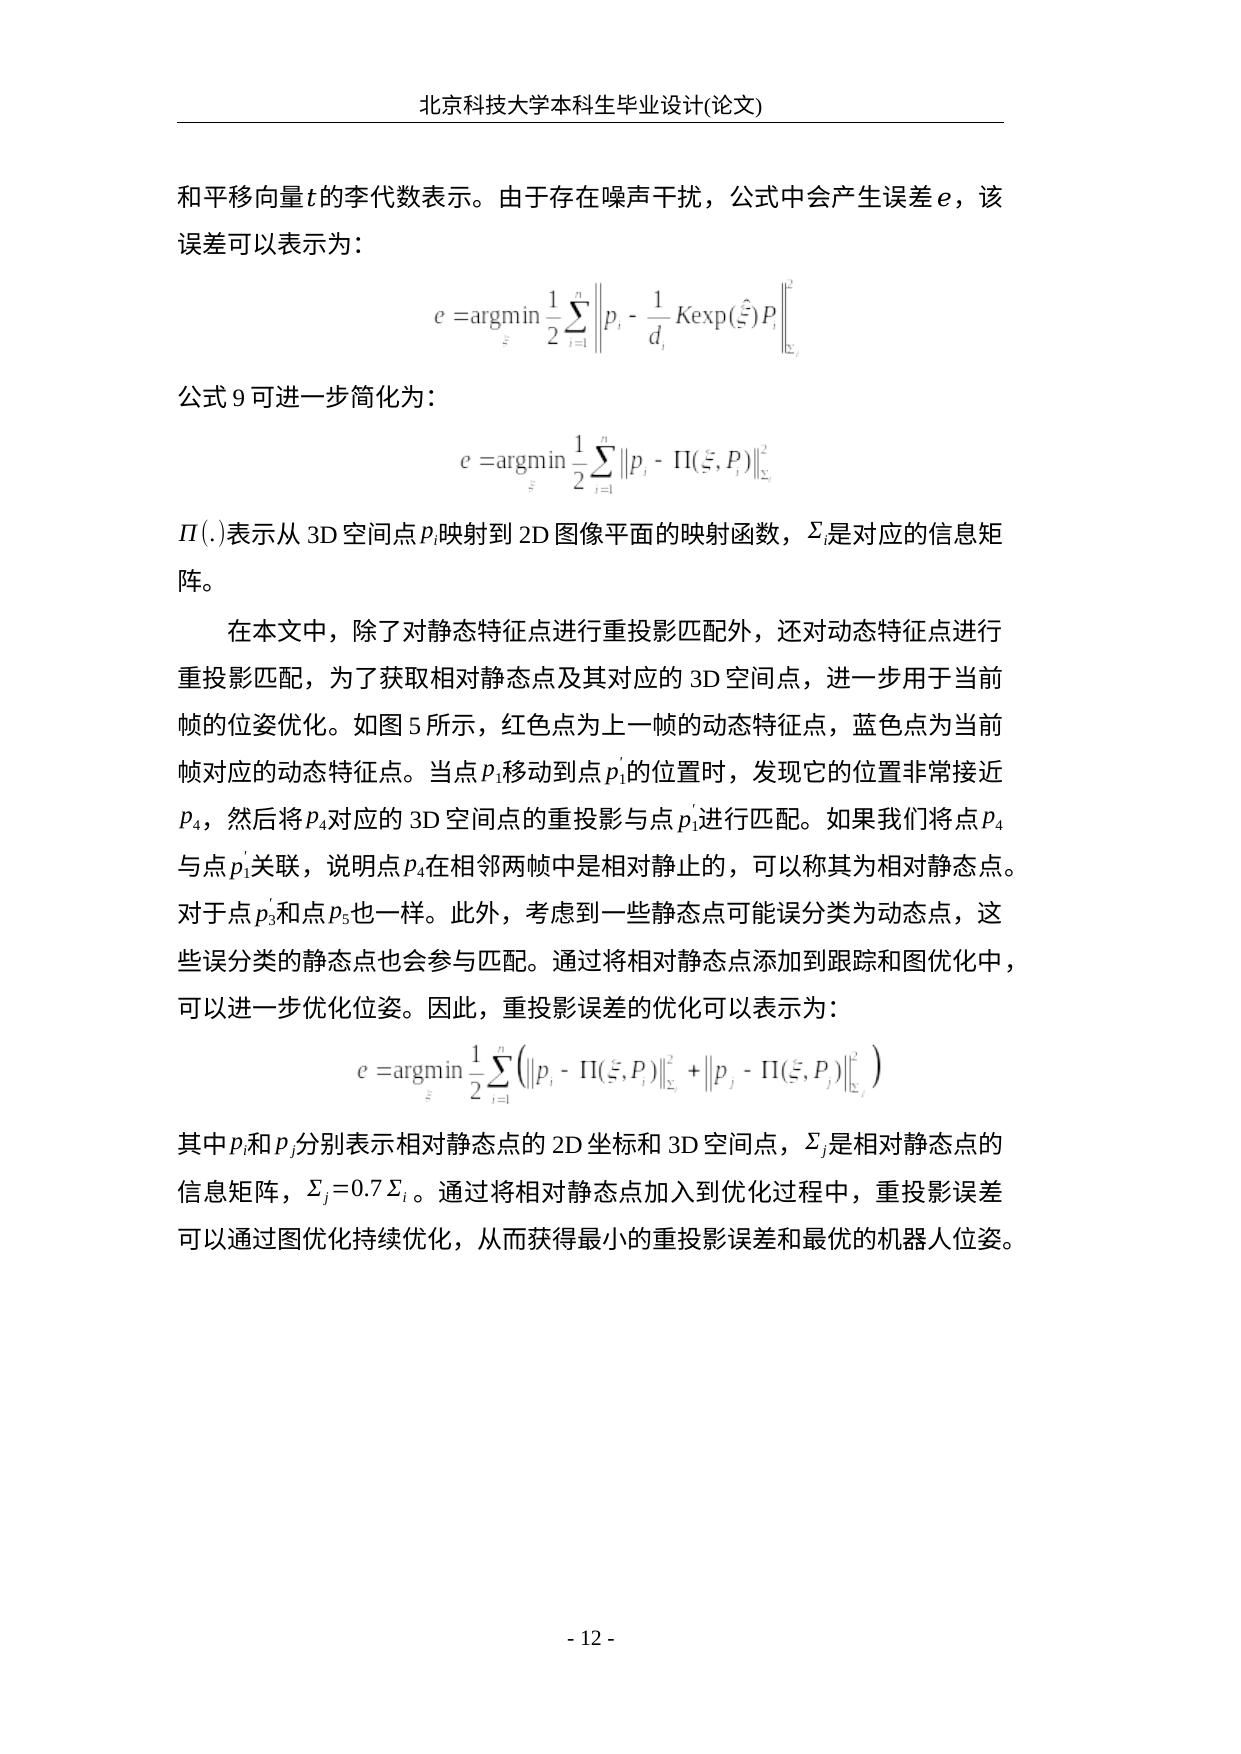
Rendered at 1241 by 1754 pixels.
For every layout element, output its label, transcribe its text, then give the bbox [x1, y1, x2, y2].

text 在本文中，除了对静态特征点进行重投影匹配外，还对动态特征点进行重投影匹配，为了获取相对静态点及其对应的3D空间点，进一步用于当前帧的位姿优化。如图5所示，红色点为上一帧的动态特征点，蓝色点为当前帧对应的动态特征点。当点移动到点的位置时，发现它的位置非常接近，然后将对应的3D空间点的重投影与点进行匹配。如果我们将点与点关联，说明点在相邻两帧中是相对静止的，可以称其为相对静态点。对于点和点也一样。此外，考虑到一些静态点可能误分类为动态点，这些误分类的静态点也会参与匹配。通过将相对静态点添加到跟踪和图优化中，可以进一步优化位姿。因此，重投影误差的优化可以表示为： [177, 611, 1004, 1024]
text 公式9可进一步简化为： [177, 378, 1004, 414]
text 其中，是像素点的深度值，K是相机内参矩阵，) 表示旋转矩阵𝑅和平移向量𝑡的李代数表示。由于存在噪声干扰，公式中会产生误差𝑒，该误差可以表示为： [177, 177, 1004, 261]
text (11) [177, 1038, 1004, 1114]
text 表示从3D空间点映射到2D图像平面的映射函数，是对应的信息矩阵。 [177, 515, 1004, 598]
text 其中和分别表示相对静态点的2D坐标和3D空间点，是相对静态点的信息矩阵， 。通过将相对静态点加入到优化过程中，重投影误差可以通过图优化持续优化，从而获得最小的重投影误差和最优的机器人位姿。 [177, 1125, 1004, 1255]
text (9) [177, 274, 1004, 367]
text (10) [177, 427, 1004, 504]
